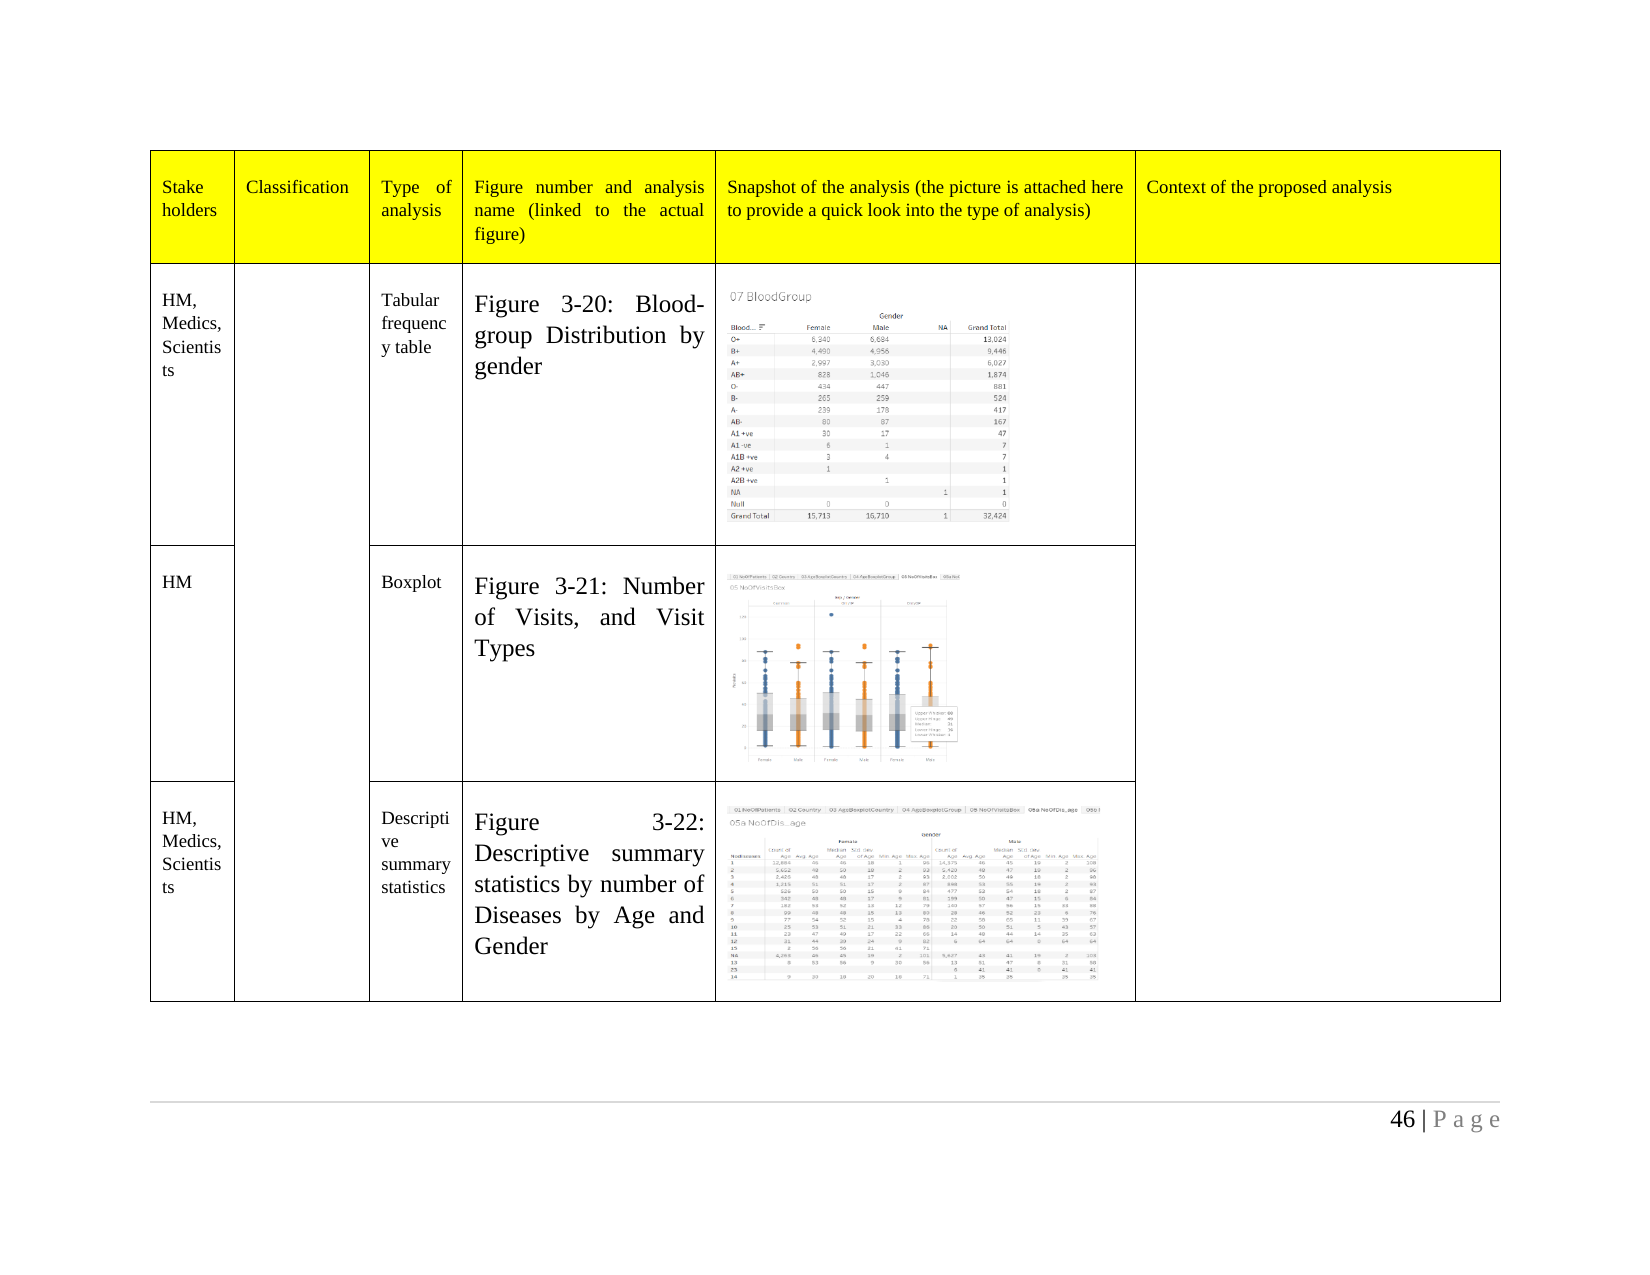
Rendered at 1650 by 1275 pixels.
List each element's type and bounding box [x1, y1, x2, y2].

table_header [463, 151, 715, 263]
picture [727, 571, 960, 762]
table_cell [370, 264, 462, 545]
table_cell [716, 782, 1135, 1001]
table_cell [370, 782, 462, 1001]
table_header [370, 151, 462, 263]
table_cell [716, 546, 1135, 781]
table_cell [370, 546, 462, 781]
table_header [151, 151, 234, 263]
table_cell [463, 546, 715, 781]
picture [727, 289, 1014, 526]
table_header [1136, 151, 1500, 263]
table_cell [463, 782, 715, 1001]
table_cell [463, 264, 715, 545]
picture [727, 806, 1101, 982]
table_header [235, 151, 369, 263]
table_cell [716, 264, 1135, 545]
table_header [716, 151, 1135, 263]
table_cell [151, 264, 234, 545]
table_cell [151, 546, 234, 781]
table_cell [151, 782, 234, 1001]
